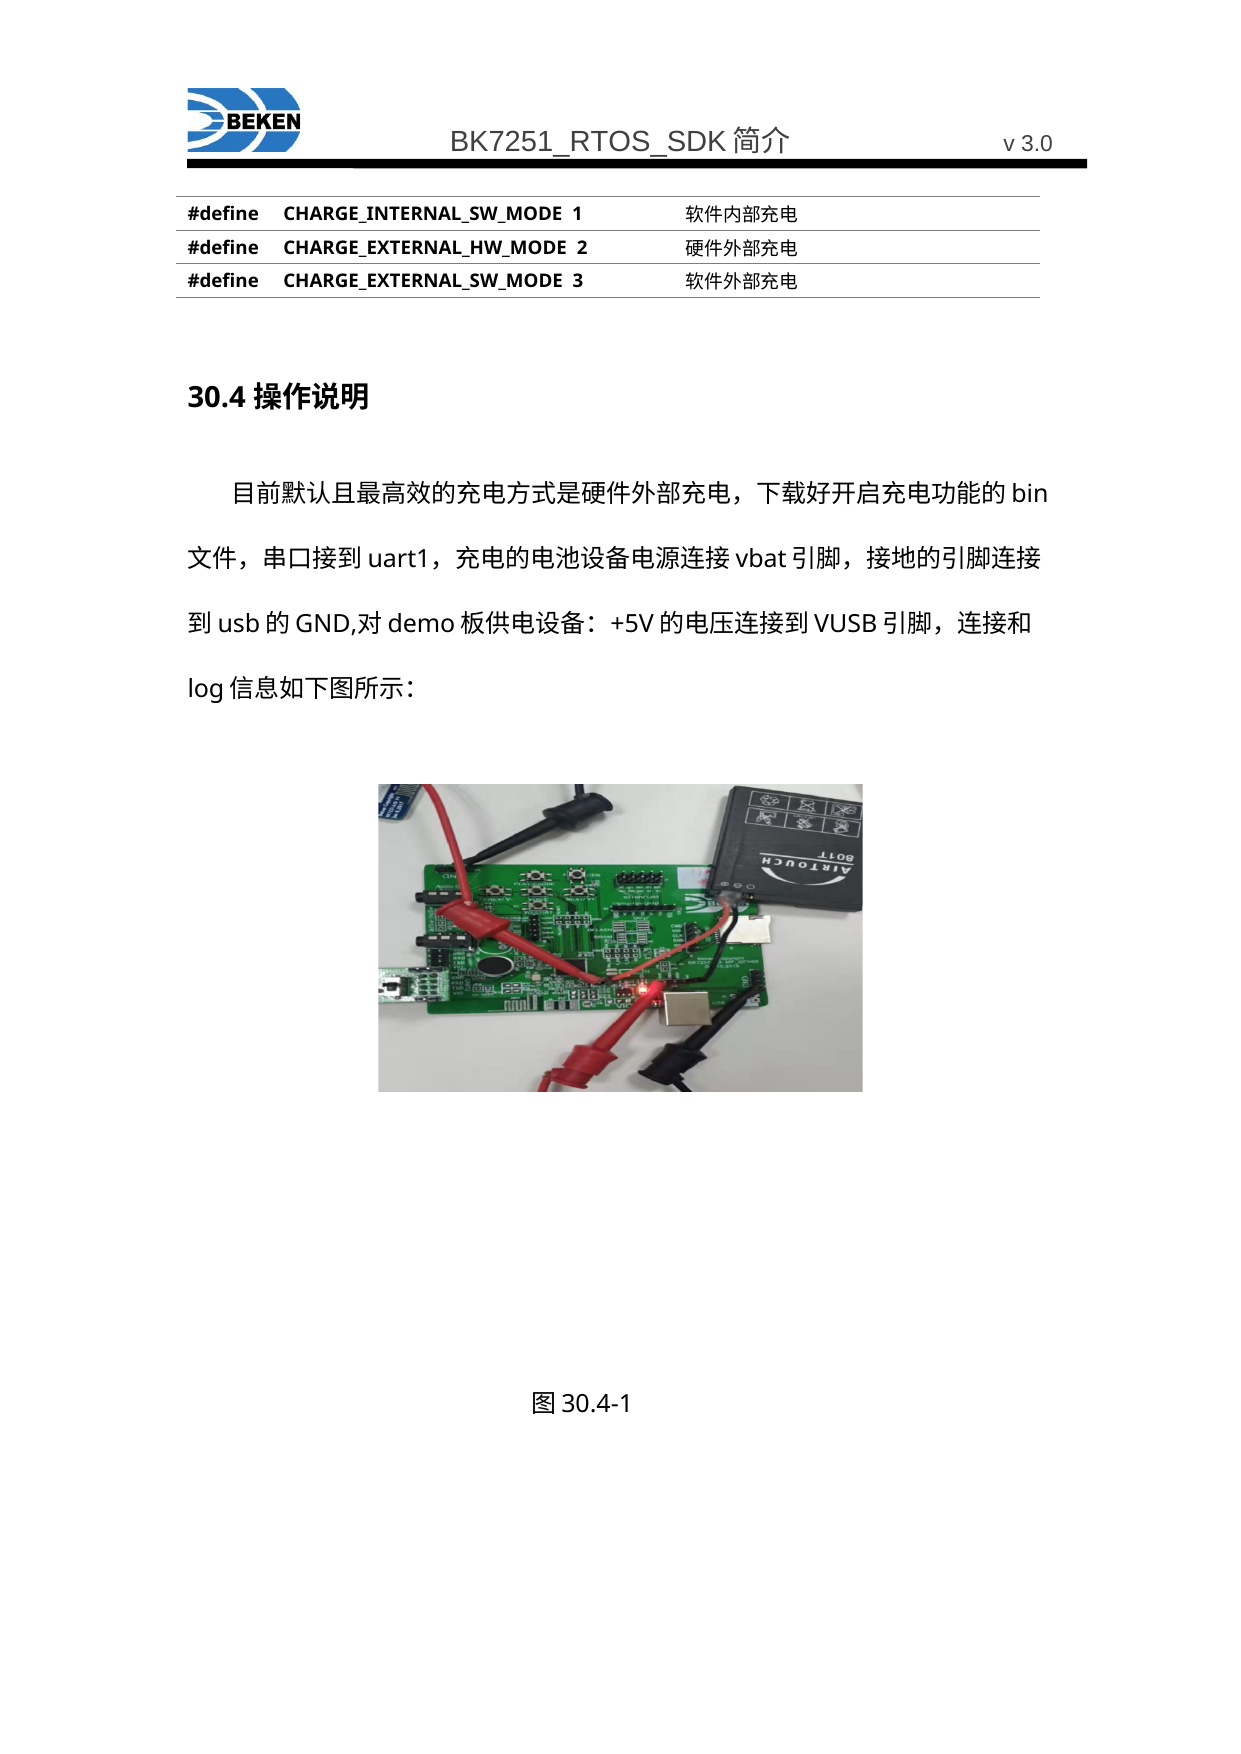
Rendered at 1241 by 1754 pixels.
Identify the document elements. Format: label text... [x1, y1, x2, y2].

subtitle 30.4 操作说明 [187, 363, 1053, 428]
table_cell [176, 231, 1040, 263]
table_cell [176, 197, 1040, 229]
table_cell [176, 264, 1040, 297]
text 目前默认且最高效的充电方式是硬件外部充电，下载好开启充电功能的bin文件，串口接到uart1，充电的电池设备电源连接vbat引脚，接地的引脚连接到usb的GND,对demo板供电设备：+5V的电压连接到VUSB引脚，连接和log信息如下图所示： [187, 459, 1053, 719]
picture [378, 784, 863, 1092]
text 图30.4-1 [368, 1369, 1053, 1434]
picture [187, 88, 300, 152]
